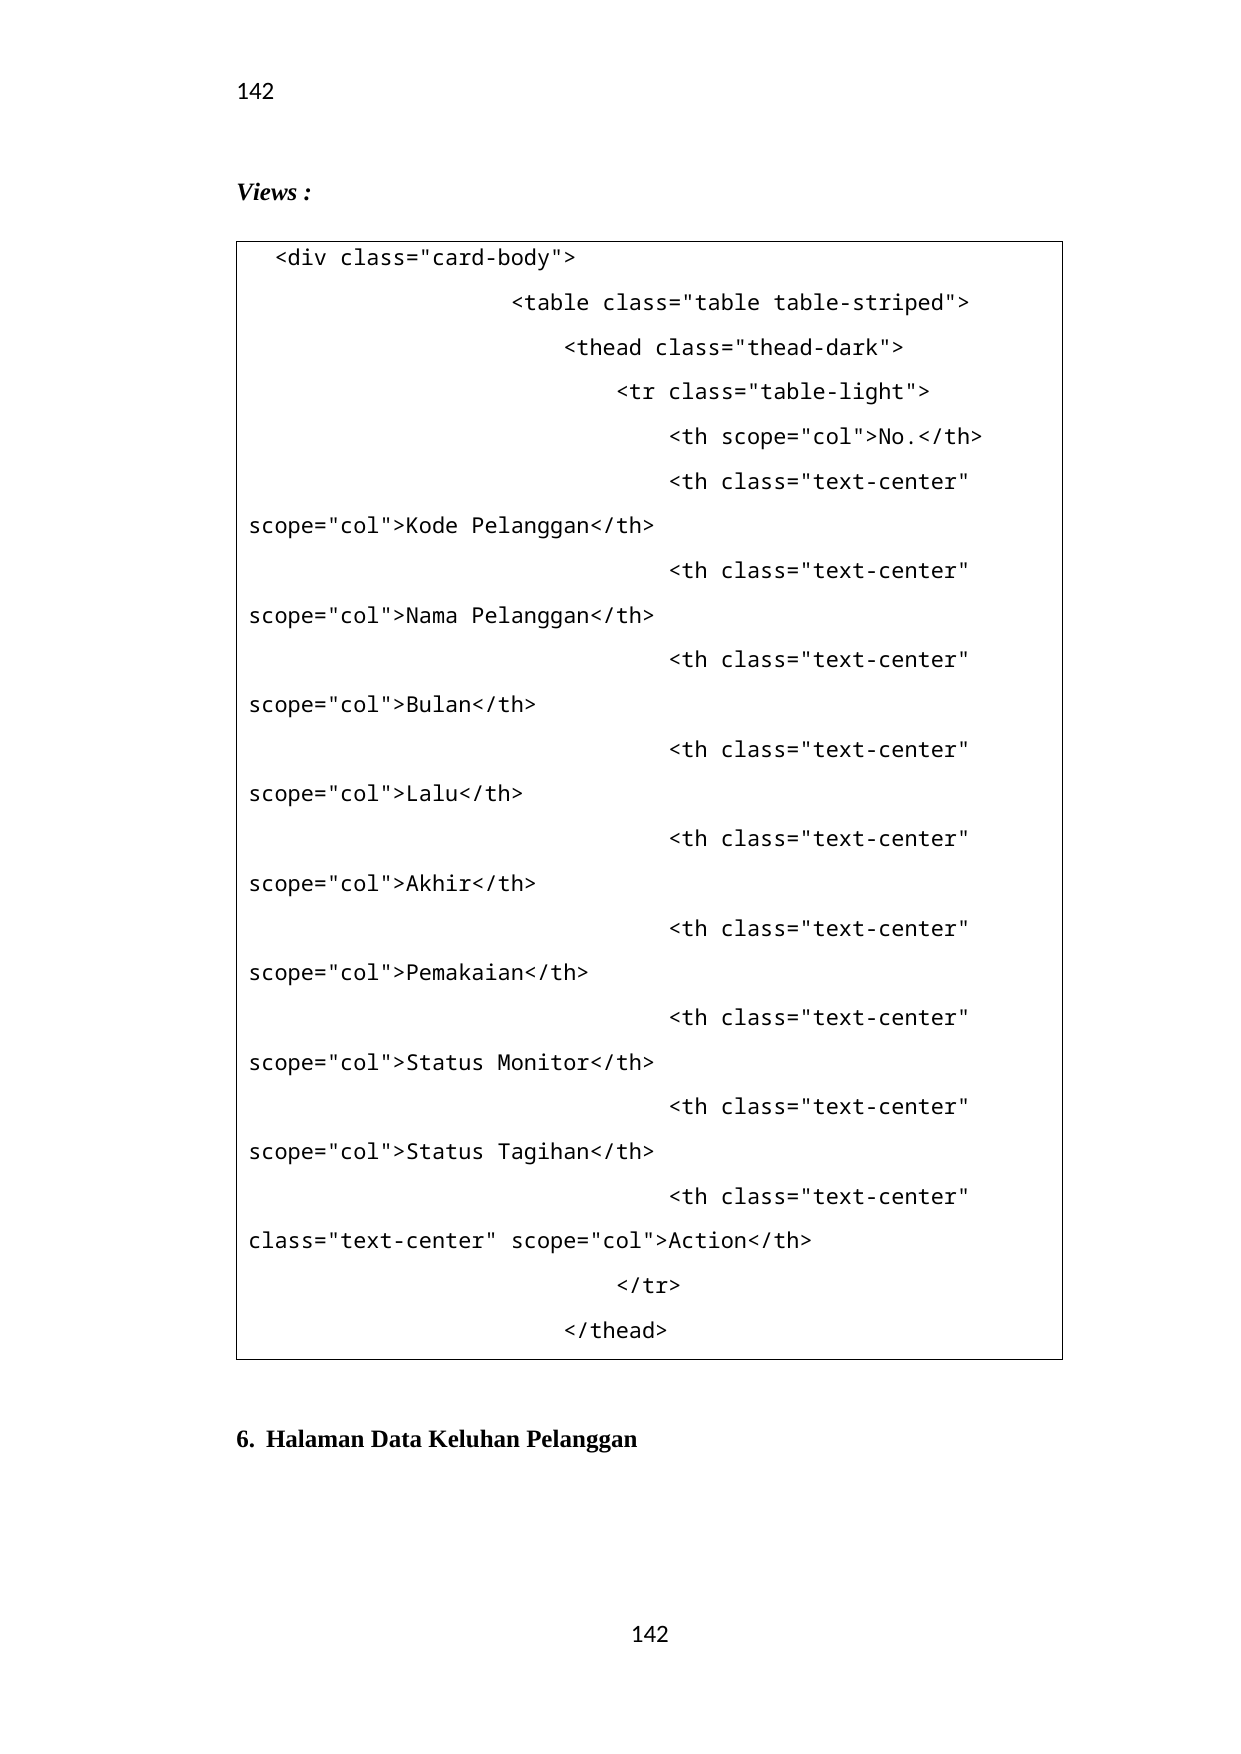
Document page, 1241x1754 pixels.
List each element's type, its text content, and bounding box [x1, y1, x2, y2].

list Halaman Data Keluhan Pelanggan [236, 1424, 1063, 1452]
table_header <div class="card-body"> <table class="table table-striped"> <thead class="thead-dark"> <tr class="table-light"> <th scope="col">No.</th> <th class="text-center" scope="col">Kode Pelanggan</th> <th class="text-center" scope="col">Nama Pelanggan</th> <th class="text-center" scope="col">Bulan</th> <th class="text-center" scope="col">Lalu</th> <th class="text-center" scope="col">Akhir</th> <th class="text-center" scope="col">Pemakaian</th> <th class="text-center" scope="col">Status Monitor</th> <th class="text-center" scope="col">Status Tagihan</th> <th class="text-center" class="text-center" scope="col">Action</th> </tr> </thead> [237, 242, 1062, 1359]
text Views : [236, 177, 1063, 206]
